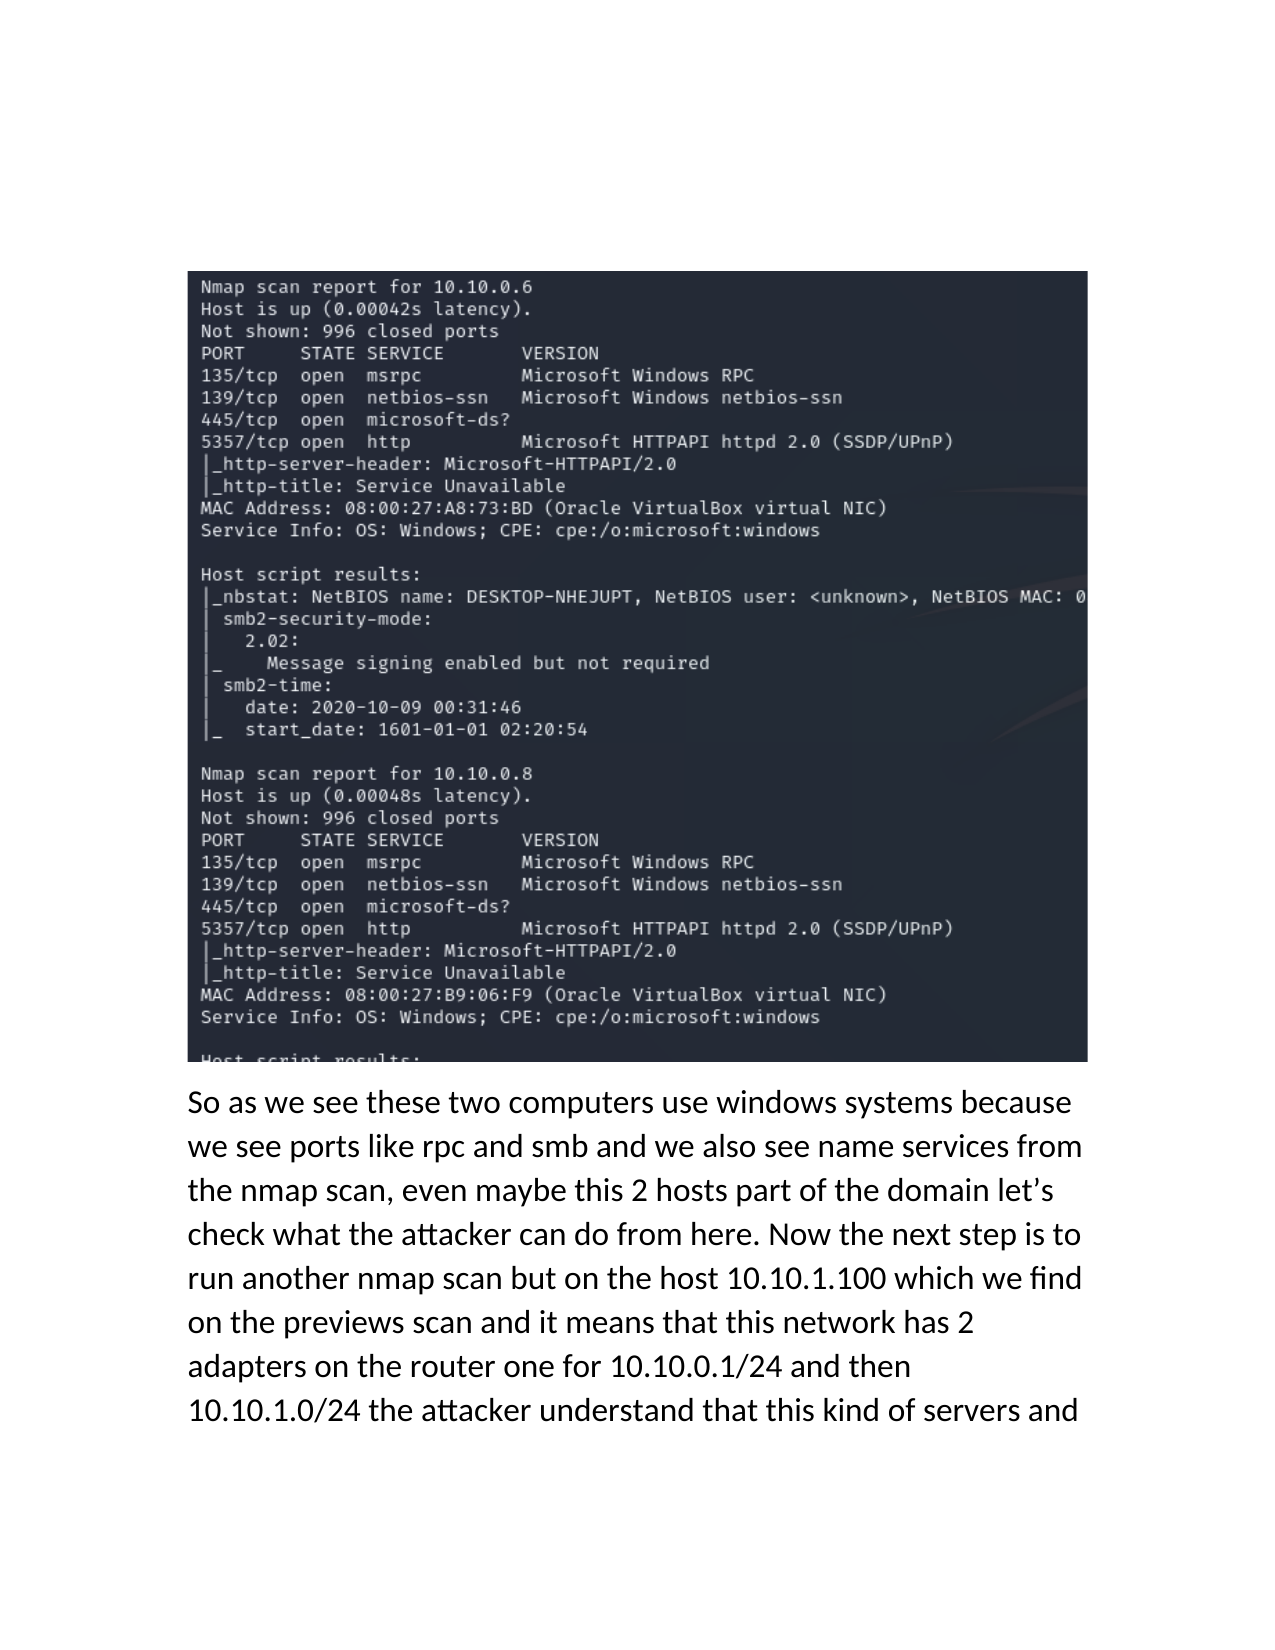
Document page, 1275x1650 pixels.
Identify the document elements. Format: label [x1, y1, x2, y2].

picture [187, 271, 1088, 1062]
text [187, 1081, 1087, 1429]
